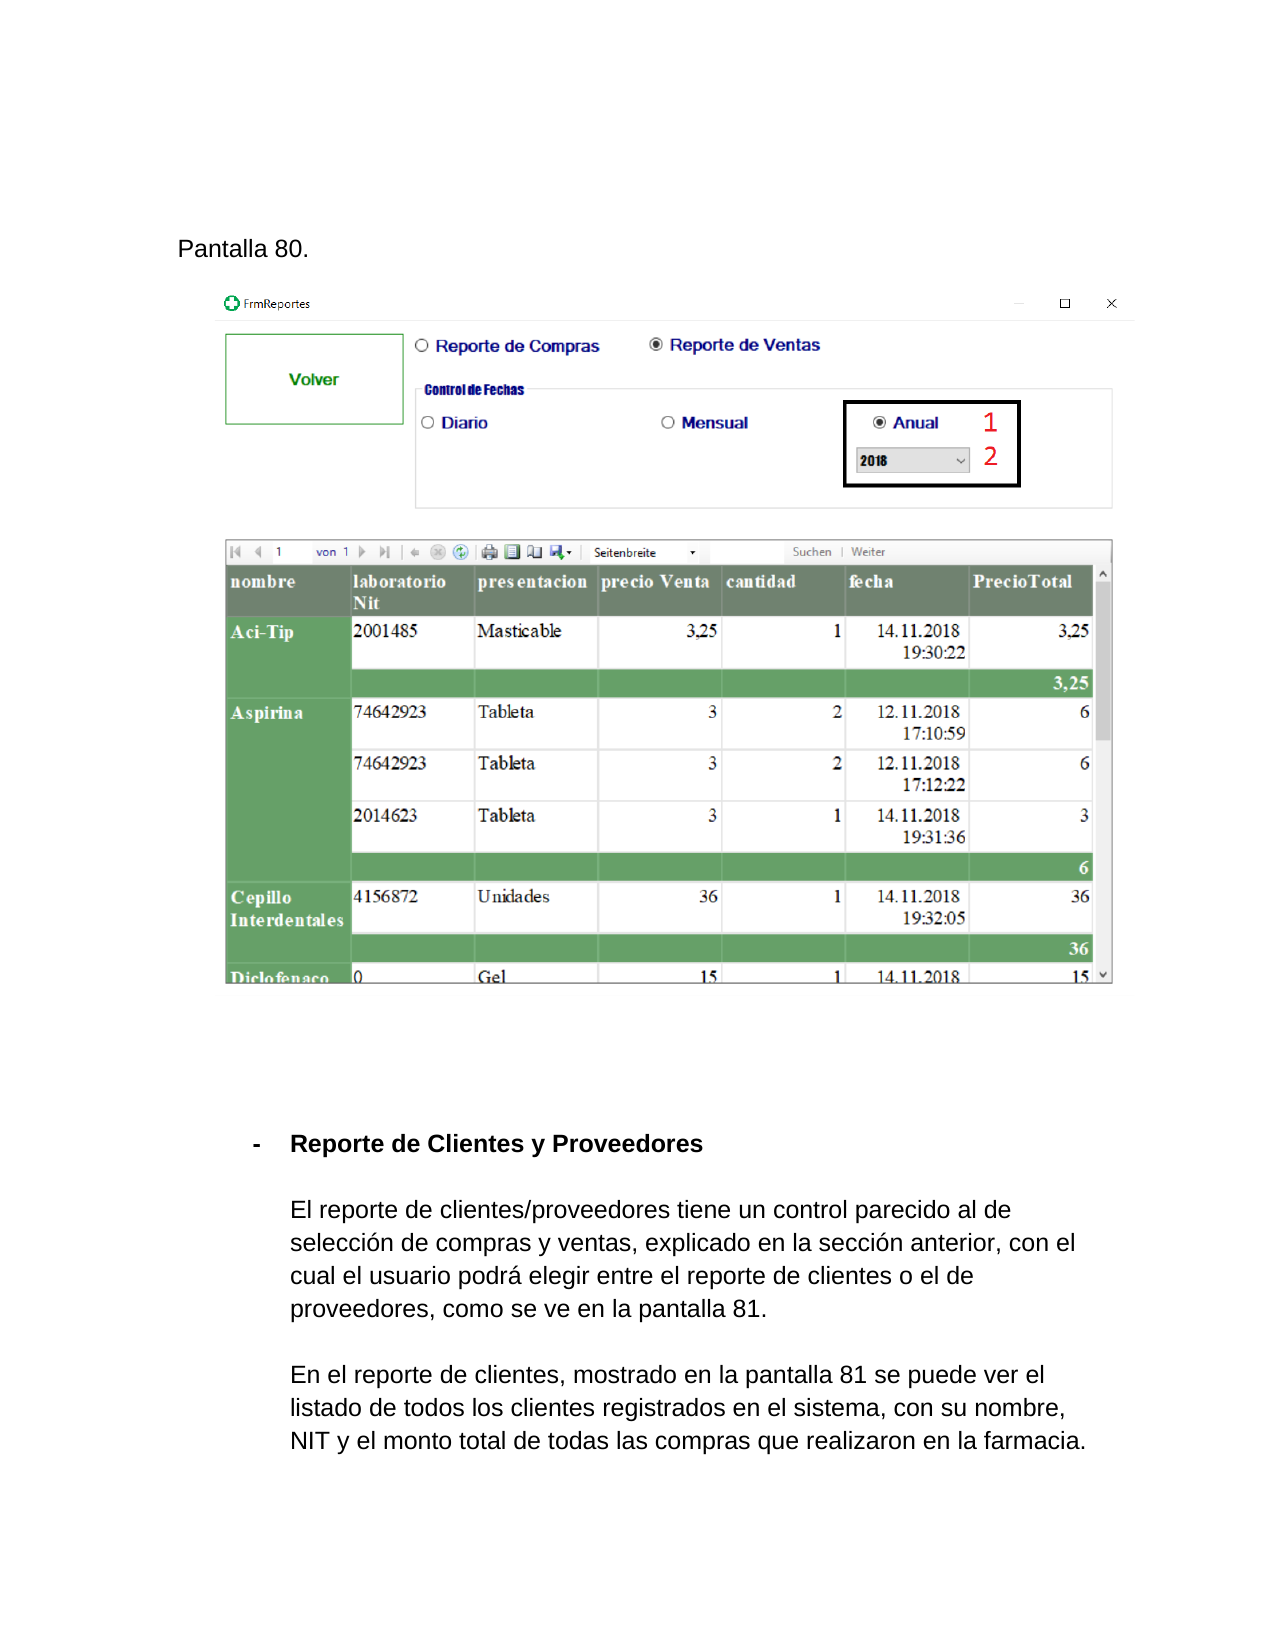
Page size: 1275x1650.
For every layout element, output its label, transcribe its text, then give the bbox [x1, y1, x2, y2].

text Pantalla 80. [177, 234, 1098, 263]
list El reporte de clientes/proveedores tiene un control parecido al de selección de compras y ventas, explicado en la sección anterior, con el cual el usuario podrá elegir entre el reporte de clientes o el de proveedores, como se ve en la pantalla 81. [290, 1194, 1098, 1322]
picture [214, 288, 1135, 996]
list Reporte de Clientes y Proveedores [252, 1128, 1098, 1157]
list En el reporte de clientes, mostrado en la pantalla 81 se puede ver el listado de todos los clientes registrados en el sistema, con su nombre, NIT y el monto total de todas las compras que realizaron en la farmacia. [290, 1360, 1098, 1454]
